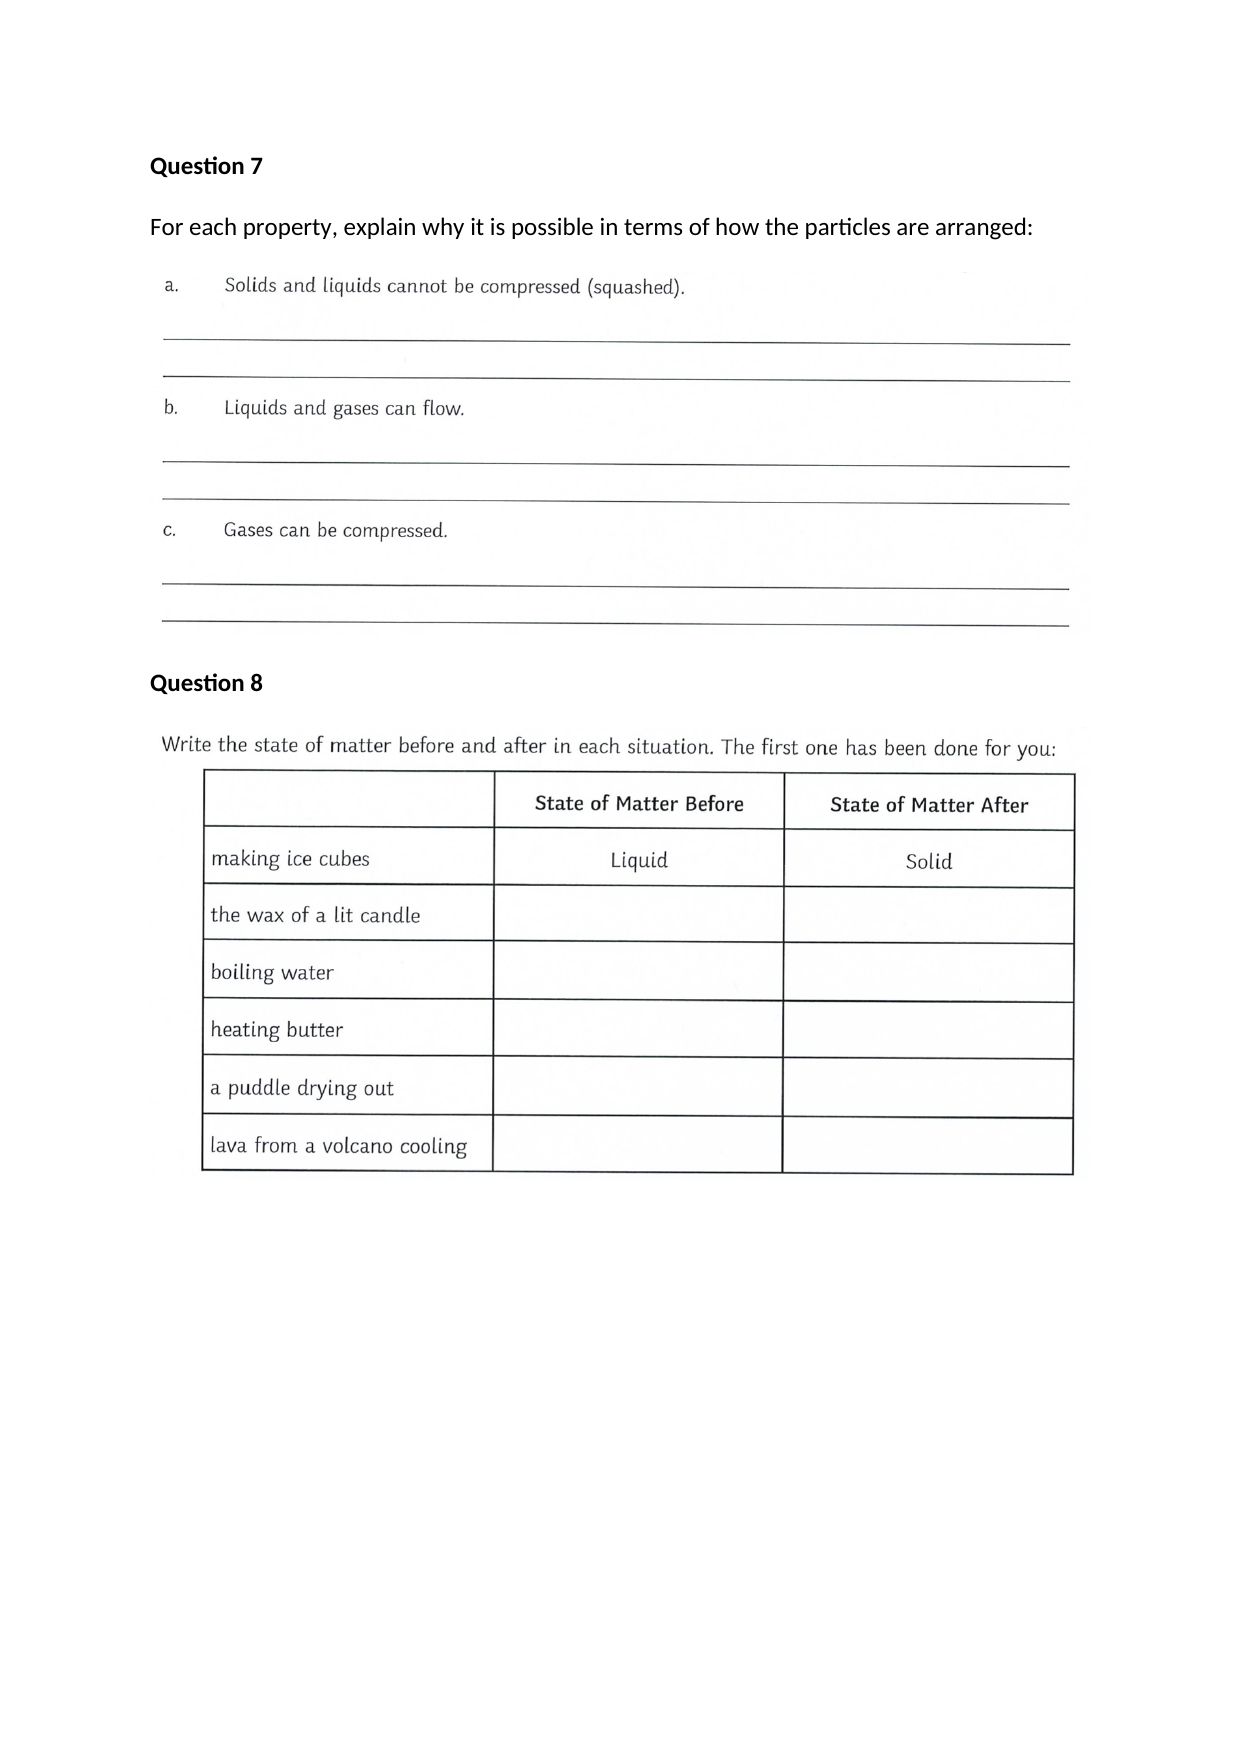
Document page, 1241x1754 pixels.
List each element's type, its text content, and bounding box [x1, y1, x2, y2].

text For each property, explain why it is possible in terms of how the particles are arranged: [150, 211, 1090, 242]
picture [150, 272, 1091, 637]
picture [150, 727, 1091, 1182]
text Question 8 [150, 667, 1090, 697]
text Question 7 [150, 150, 1090, 181]
